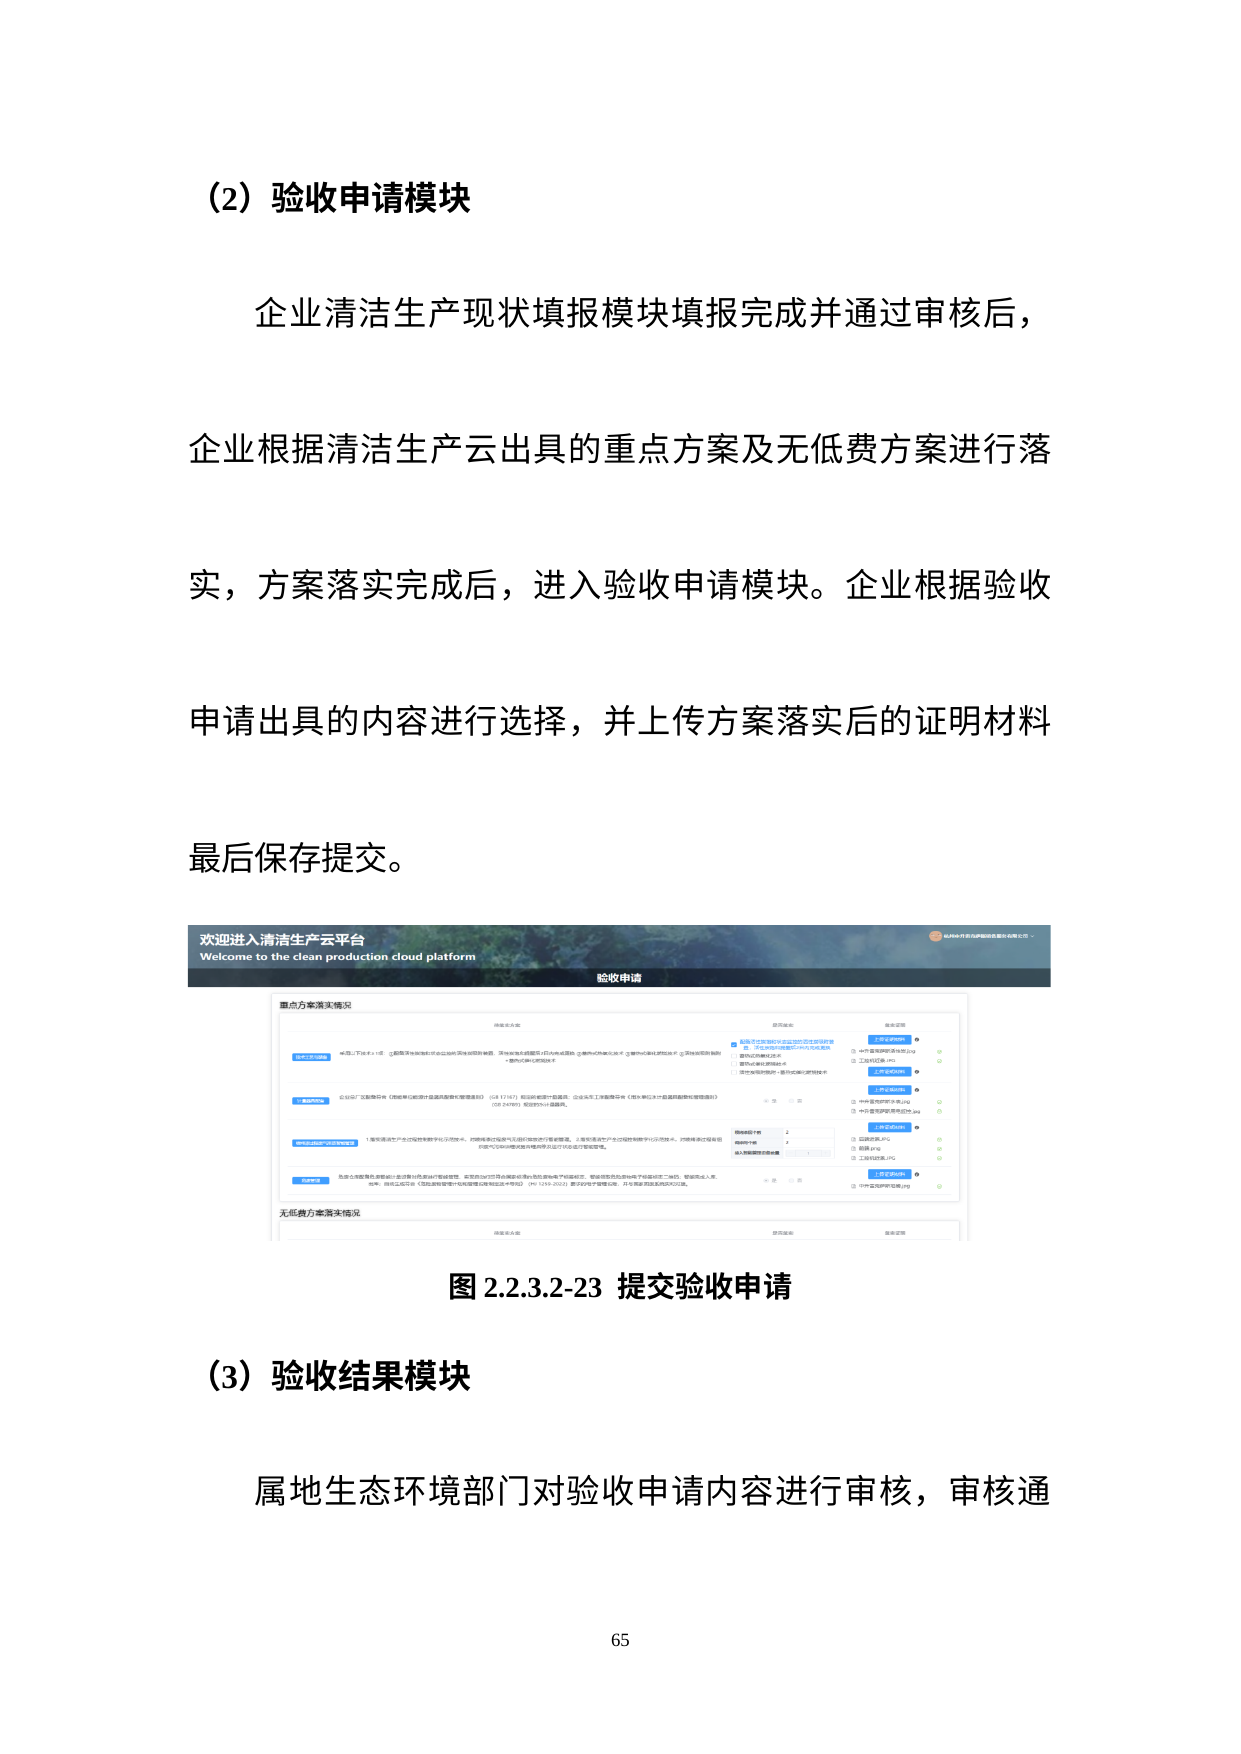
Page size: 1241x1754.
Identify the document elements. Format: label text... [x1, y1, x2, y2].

text 图2.2.3.2-23 提交验收申请 [188, 1262, 1052, 1308]
text 企业清洁生产现状填报模块填报完成并通过审核后，企业根据清洁生产云出具的重点方案及无低费方案进行落实，方案落实完成后，进入验收申请模块。企业根据验收申请出具的内容进行选择，并上传方案落实后的证明材料，最后保存提交。 [188, 265, 1052, 901]
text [188, 1444, 1052, 1534]
subtitle 验收结果模块 [188, 1329, 1052, 1419]
picture [187, 925, 1051, 1241]
subtitle 验收申请模块 [188, 150, 1052, 241]
